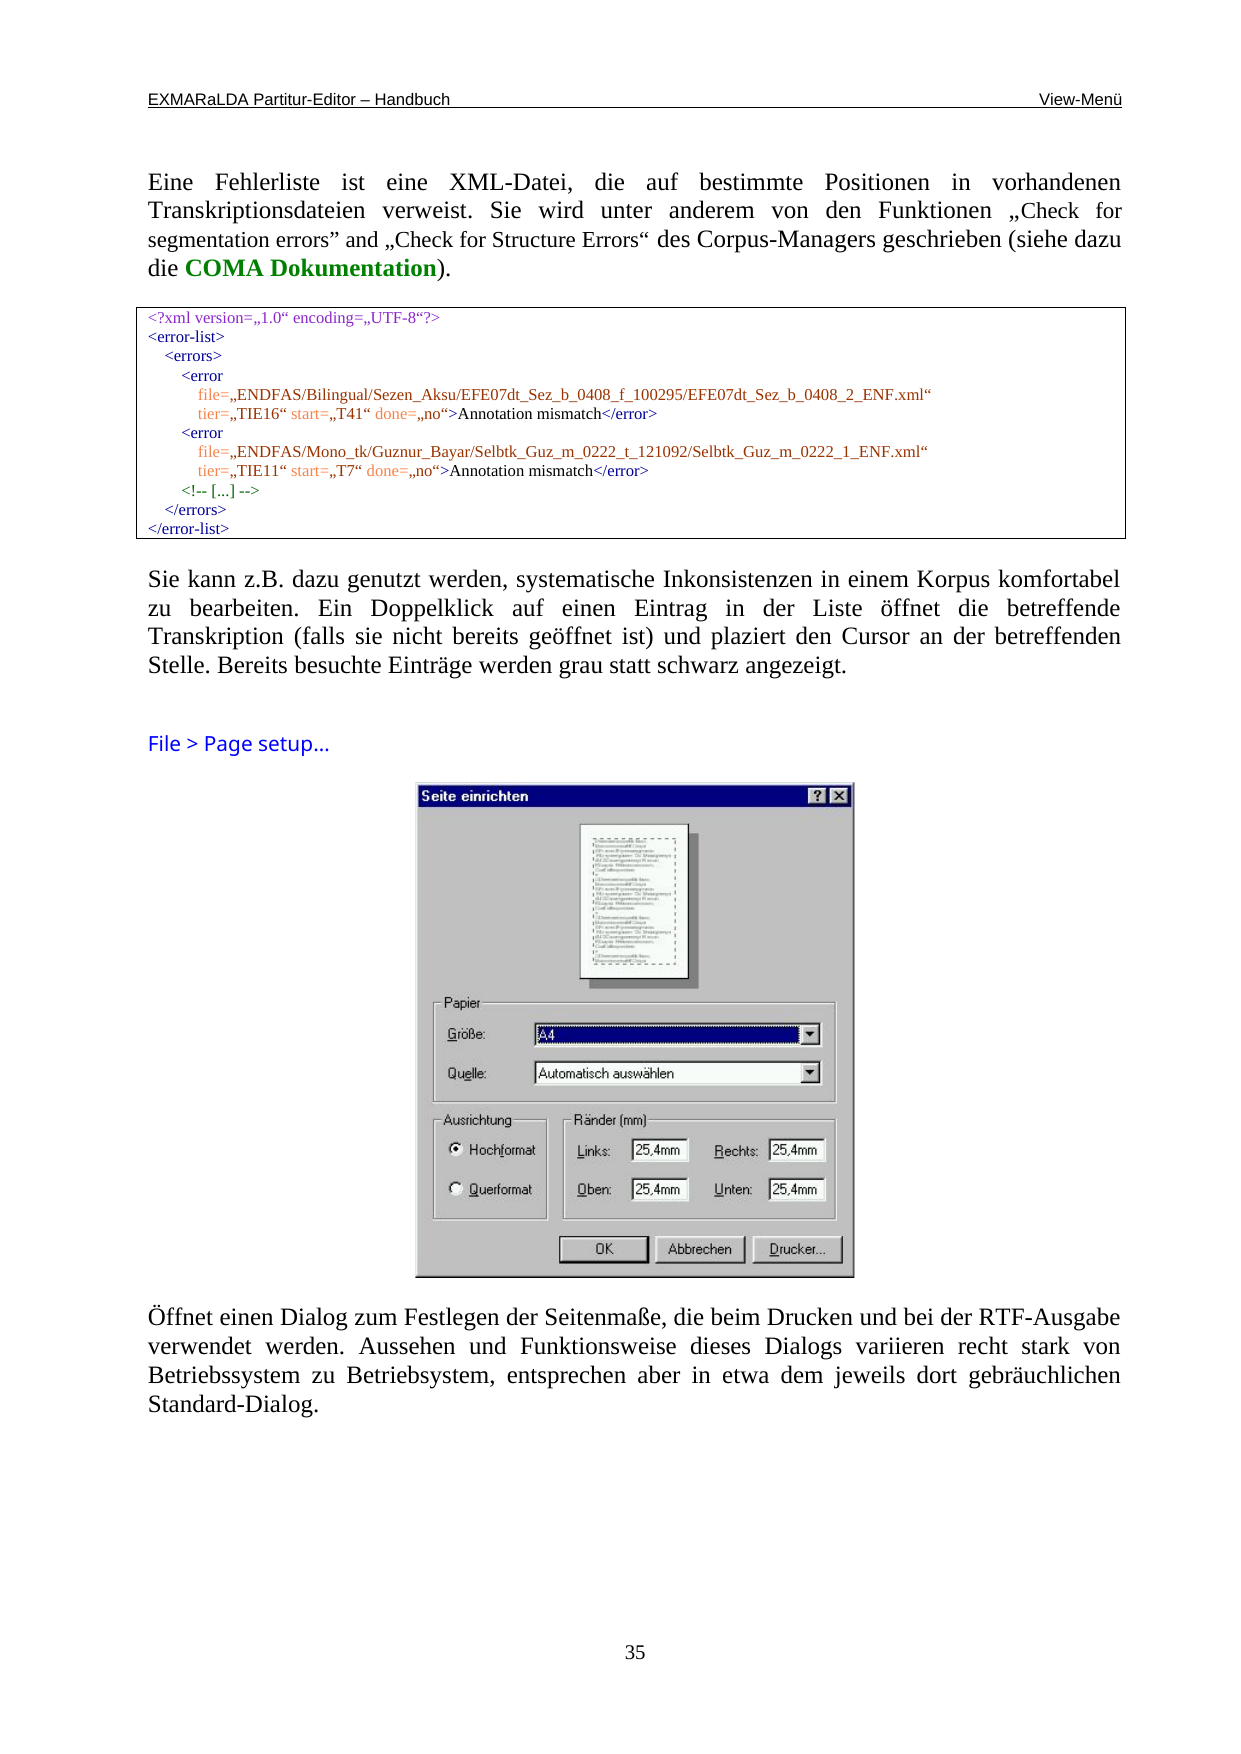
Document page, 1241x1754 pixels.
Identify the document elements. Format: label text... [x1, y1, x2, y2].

text Öffnet einen Dialog zum Festlegen der Seitenmaße, die beim Drucken und bei der RTF-Ausgabe verwendet werden. Aussehen und Funktionsweise dieses Dialogs variieren recht stark von Betriebssystem zu Betriebsystem, entsprechen aber in etwa dem jeweils dort gebräuchlichen Standard-Dialog. [148, 1302, 1122, 1417]
table_header <?xml version=„1.0“ encoding=„UTF-8“?> <error-list> <errors> <error file=„ENDFAS/Bilingual/Sezen_Aksu/EFE07dt_Sez_b_0408_f_100295/EFE07dt_Sez_b_0408_2_ENF.xml“ tier=„TIE16“ start=„T41“ done=„no“>Annotation mismatch</error> <error file=„ENDFAS/Mono_tk/Guznur_Bayar/Selbtk_Guz_m_0222_t_121092/Selbtk_Guz_m_0222_1_ENF.xml“ tier=„TIE11“ start=„T7“ done=„no“>Annotation mismatch</error> <!-- [...] --> </errors> </error-list> [137, 308, 1125, 538]
text Eine Fehlerliste ist eine XML-Datei, die auf bestimmte Positionen in vorhandenen Transkriptionsdateien verweist. Sie wird unter anderem von den Funktionen „Check for segmentation errors” and „Check for Structure Errors“ des Corpus-Managers geschrieben (siehe dazu die COMA Dokumentation). [148, 167, 1122, 282]
text Sie kann z.B. dazu genutzt werden, systematische Inkonsistenzen in einem Korpus komfortabel zu bearbeiten. Ein Doppelklick auf einen Eintrag in der Liste öffnet die betreffende Transkription (falls sie nicht bereits geöffnet ist) und plaziert den Cursor an der betreffenden Stelle. Bereits besuchte Einträge werden grau statt schwarz angezeigt. [148, 564, 1122, 679]
subtitle File > Page setup… [148, 729, 1122, 757]
picture [415, 782, 855, 1278]
